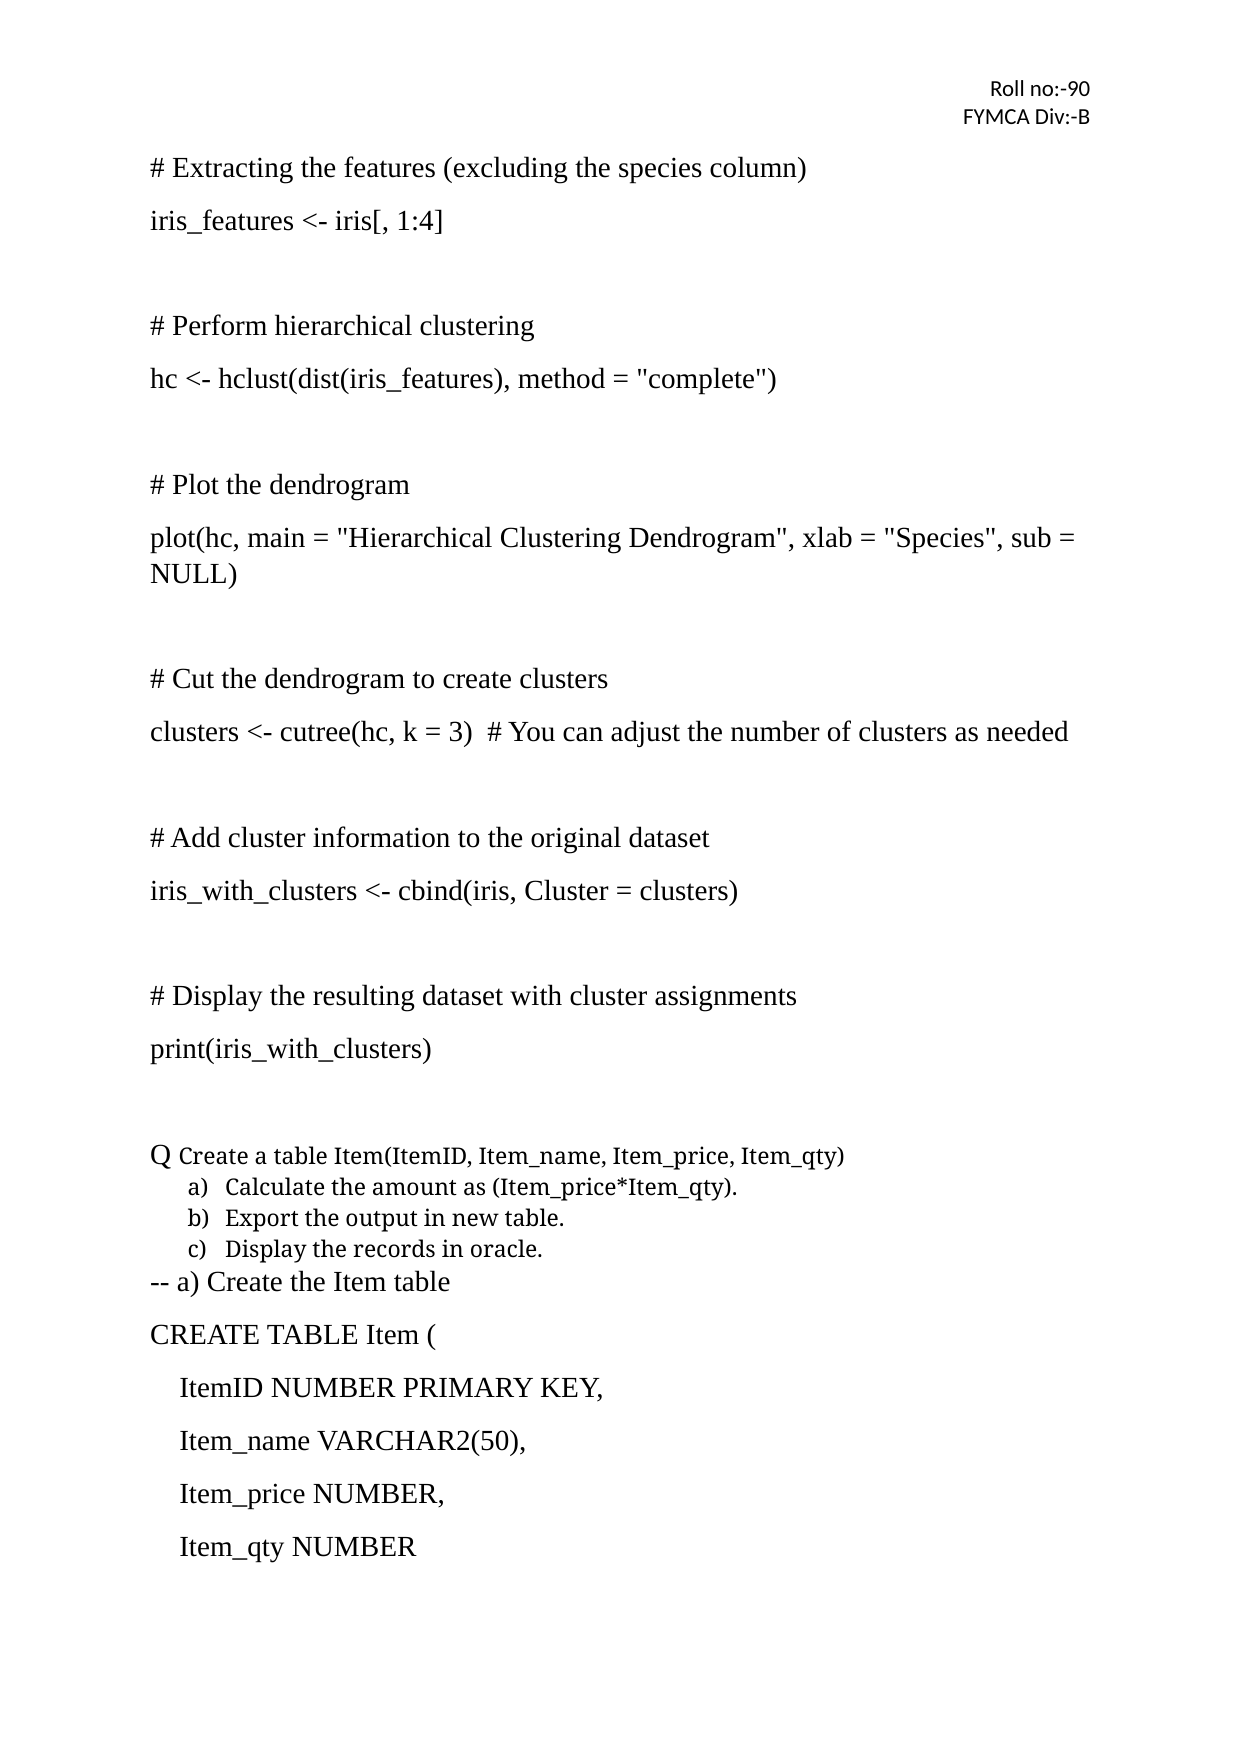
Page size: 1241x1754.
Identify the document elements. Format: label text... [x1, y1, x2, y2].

text # Add cluster information to the original dataset [150, 820, 1090, 853]
text # Display the resulting dataset with cluster assignments [150, 978, 1090, 1012]
text clusters <- cutree(hc, k = 3) # You can adjust the number of clusters as needed [150, 714, 1090, 748]
list Export the output in new table. [187, 1202, 1090, 1233]
text Item_price NUMBER, [150, 1476, 1090, 1509]
text Q Create a table Item(ItemID, Item_name, Item_price, Item_qty) [150, 1137, 1090, 1171]
text -- a) Create the Item table [150, 1264, 1090, 1298]
text # Extracting the features (excluding the species column) [150, 150, 1090, 183]
text Item_name VARCHAR2(50), [150, 1423, 1090, 1457]
list Display the records in oracle. [187, 1233, 1090, 1264]
text iris_with_clusters <- cbind(iris, Cluster = clusters) [150, 873, 1090, 906]
text ItemID NUMBER PRIMARY KEY, [150, 1370, 1090, 1404]
text hc <- hclust(dist(iris_features), method = "complete") [150, 361, 1090, 395]
text # Cut the dendrogram to create clusters [150, 661, 1090, 695]
text # Perform hierarchical clustering [150, 308, 1090, 342]
text # Plot the dendrogram [150, 467, 1090, 500]
text print(iris_with_clusters) [150, 1031, 1090, 1065]
text plot(hc, main = "Hierarchical Clustering Dendrogram", xlab = "Species", sub = NULL) [150, 520, 1090, 589]
list Calculate the amount as (Item_price*Item_qty). [187, 1171, 1090, 1202]
text Item_qty NUMBER [150, 1529, 1090, 1562]
text CREATE TABLE Item ( [150, 1317, 1090, 1351]
text iris_features <- iris[, 1:4] [150, 203, 1090, 236]
